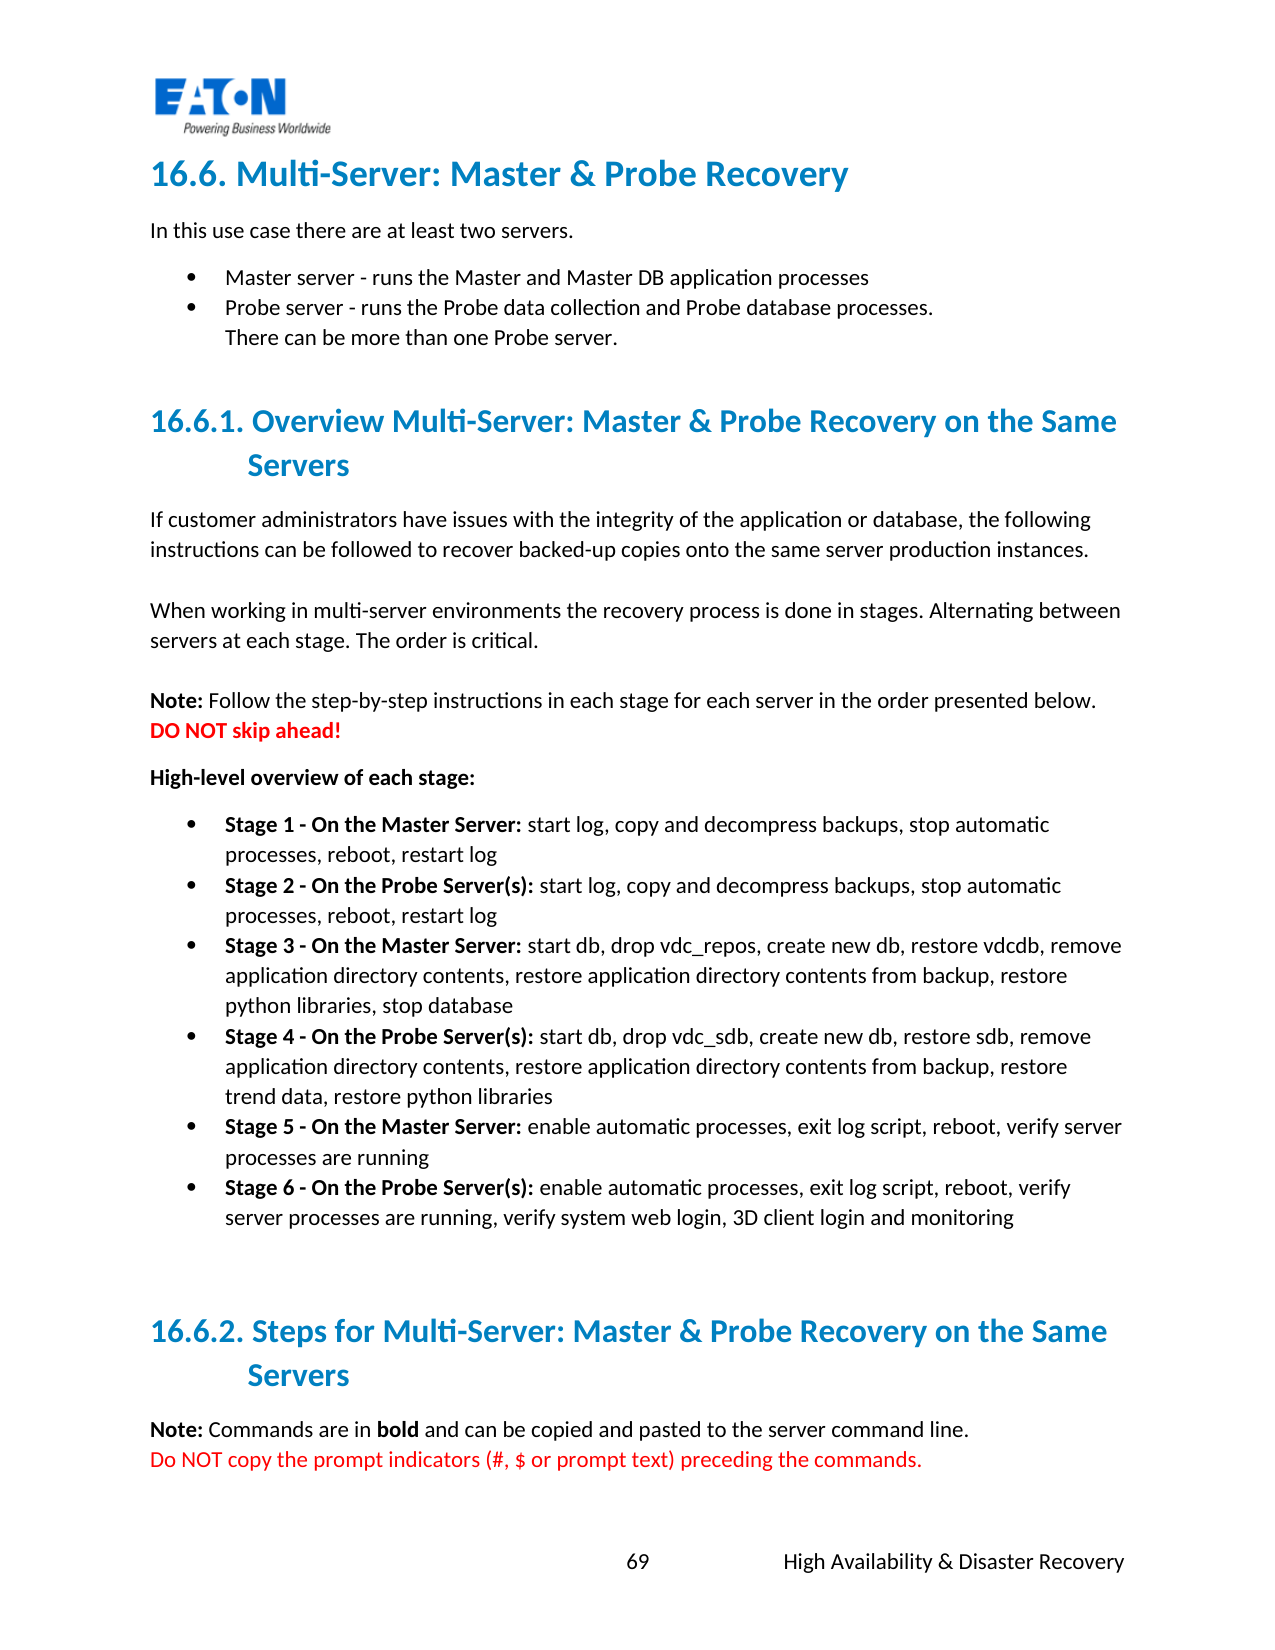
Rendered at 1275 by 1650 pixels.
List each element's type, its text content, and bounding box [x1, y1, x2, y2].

list Stage 2 - On the Probe Server(s): start log, copy and decompress backups, stop automatic processes, reboot, restart log [187, 871, 1125, 929]
list Probe server - runs the Probe data collection and Probe database processes. There can be more than one Probe server. [187, 293, 1125, 382]
text If customer administrators have issues with the integrity of the application or database, the following instructions can be followed to recover backed-up copies onto the same server production instances. When working in multi-server environments the recovery process is done in stages. Alternating between servers at each stage. The order is critical. Note: Follow the step-by-step instructions in each stage for each server in the order presented below. DO NOT skip ahead! [150, 505, 1125, 744]
text High-level overview of each stage: [150, 763, 1125, 791]
list Stage 1 - On the Master Server: start log, copy and decompress backups, stop automatic processes, reboot, restart log [187, 810, 1125, 868]
text Note: Commands are in bold and can be copied and pasted to the server command line. Do NOT copy the prompt indicators (#, $ or prompt text) preceding the commands. [150, 1415, 1125, 1473]
text In this use case there are at least two servers. [150, 216, 1125, 244]
subtitle Steps for Multi-Server: Master & Probe Recovery on the Same Servers [150, 1310, 1125, 1395]
list Master server - runs the Master and Master DB application processes [187, 263, 1125, 291]
list Stage 5 - On the Master Server: enable automatic processes, exit log script, reboot, verify server processes are running [187, 1112, 1125, 1171]
list Stage 3 - On the Master Server: start db, drop vdc_repos, create new db, restore vdcdb, remove application directory contents, restore application directory contents from backup, restore python libraries, stop database [187, 931, 1125, 1019]
subtitle Multi-Server: Master & Probe Recovery [150, 150, 1125, 196]
list Stage 4 - On the Probe Server(s): start db, drop vdc_sdb, create new db, restore sdb, remove application directory contents, restore application directory contents from backup, restore trend data, restore python libraries [187, 1022, 1125, 1110]
picture [150, 75, 337, 140]
subtitle Overview Multi-Server: Master & Probe Recovery on the Same Servers [150, 401, 1125, 485]
list Stage 6 - On the Probe Server(s): enable automatic processes, exit log script, reboot, verify server processes are running, verify system web login, 3D client login and monitoring [187, 1173, 1125, 1291]
